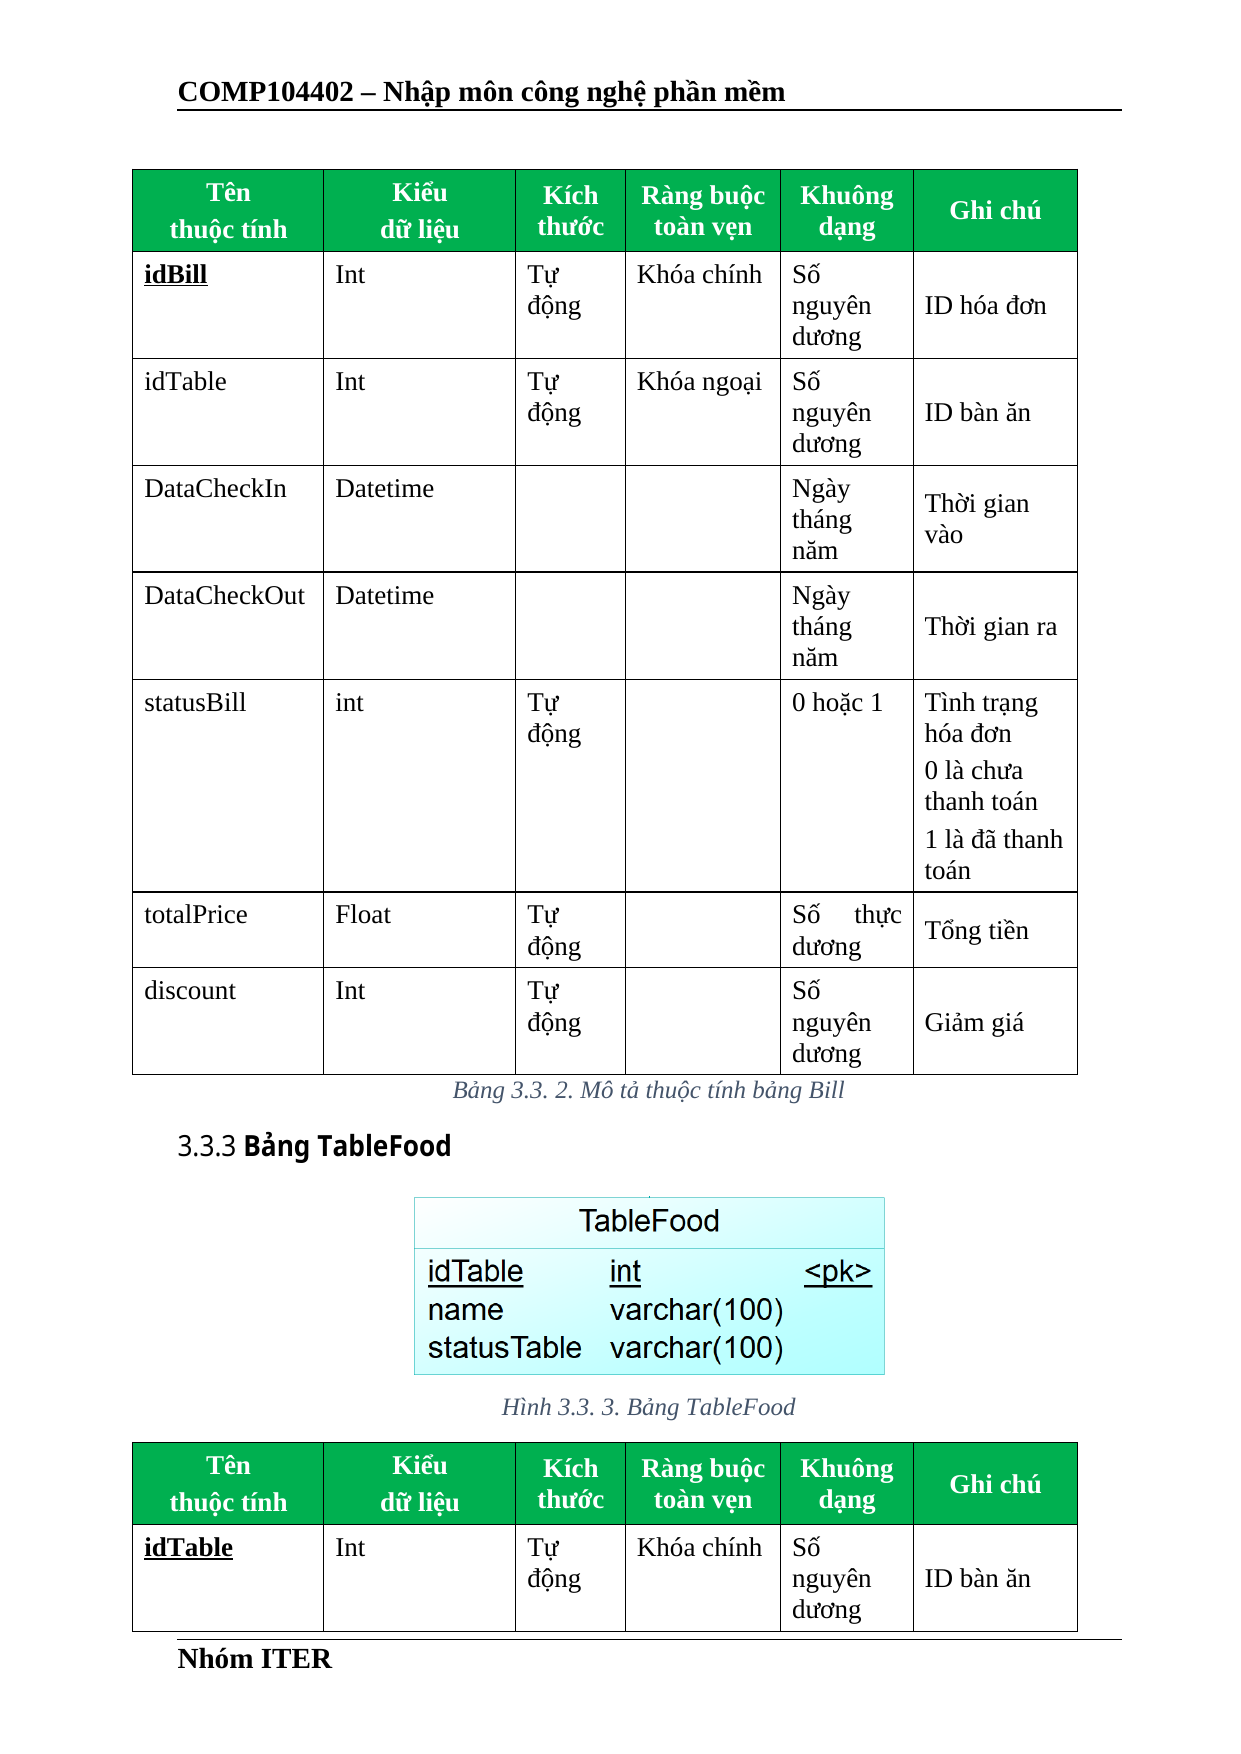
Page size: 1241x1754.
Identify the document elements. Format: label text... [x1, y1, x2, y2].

table_cell idTable [133, 359, 323, 464]
table_cell Số thực dương [781, 893, 913, 967]
table_cell int [324, 680, 515, 891]
table_cell Số nguyên dương [781, 359, 913, 464]
table_cell [626, 466, 780, 571]
table_cell Datetime [324, 573, 515, 678]
table_cell Int [324, 359, 515, 464]
table_cell Int [324, 968, 515, 1074]
table_cell Số nguyên dương [781, 1525, 913, 1631]
table_cell Tình trạng hóa đơn 0 là chưa thanh toán 1 là đã thanh toán [914, 680, 1077, 891]
table_cell [626, 893, 780, 967]
table_cell discount [133, 968, 323, 1074]
text Hình 3.3. 3. Bảng TableFood [177, 1392, 1122, 1421]
table_cell Tự động [516, 359, 625, 464]
table_cell Ngày tháng năm [781, 573, 913, 678]
table_header Ràng buộc toàn vẹn [626, 1443, 780, 1524]
table_header Ghi chú [914, 170, 1077, 251]
table_header Tên thuộc tính [133, 1443, 323, 1524]
table_cell ID hóa đơn [914, 252, 1077, 357]
picture [413, 1196, 886, 1376]
table_cell ID bàn ăn [914, 1525, 1077, 1631]
table_cell [516, 573, 625, 678]
table_header Kích thước [516, 1443, 625, 1524]
table_header Tên thuộc tính [133, 170, 323, 251]
table_cell DataCheckIn [133, 466, 323, 571]
table_header Khuông dạng [781, 1443, 913, 1524]
table_cell DataCheckOut [133, 573, 323, 678]
table_header Khuông dạng [781, 170, 913, 251]
table_cell Thời gian vào [914, 466, 1077, 571]
table_header Kiểu dữ liệu [324, 170, 515, 251]
table_header Ghi chú [914, 1443, 1077, 1524]
text Bảng 3.3. 2. Mô tả thuộc tính bảng Bill [177, 1075, 1122, 1104]
table_cell Số nguyên dương [781, 252, 913, 357]
table_header Ràng buộc toàn vẹn [626, 170, 780, 251]
table_cell 0 hoặc 1 [781, 680, 913, 891]
table_cell totalPrice [133, 893, 323, 967]
table_cell Int [324, 252, 515, 357]
table_cell Int [324, 1525, 515, 1631]
table_cell Tự động [516, 968, 625, 1074]
table_cell [626, 680, 780, 891]
table_cell Ngày tháng năm [781, 466, 913, 571]
table_cell Số nguyên dương [781, 968, 913, 1074]
subtitle Bảng TableFood [177, 1125, 1122, 1164]
table_cell Giảm giá [914, 968, 1077, 1074]
table_cell Khóa chính [626, 252, 780, 357]
table_cell statusBill [133, 680, 323, 891]
table_cell Tự động [516, 1525, 625, 1631]
table_cell idTable [133, 1525, 323, 1631]
table_cell Tự động [516, 893, 625, 967]
table_cell [626, 573, 780, 678]
table_cell [626, 968, 780, 1074]
table_cell Datetime [324, 466, 515, 571]
table_cell Khóa chính [626, 1525, 780, 1631]
table_cell Khóa ngoại [626, 359, 780, 464]
table_cell Tự động [516, 680, 625, 891]
table_cell Tự động [516, 252, 625, 357]
table_cell [516, 466, 625, 571]
table_cell Float [324, 893, 515, 967]
table_cell Thời gian ra [914, 573, 1077, 678]
table_header Kích thước [516, 170, 625, 251]
table_cell Tổng tiền [914, 893, 1077, 967]
table_cell ID bàn ăn [914, 359, 1077, 464]
table_cell idBill [133, 252, 323, 357]
table_header Kiểu dữ liệu [324, 1443, 515, 1524]
